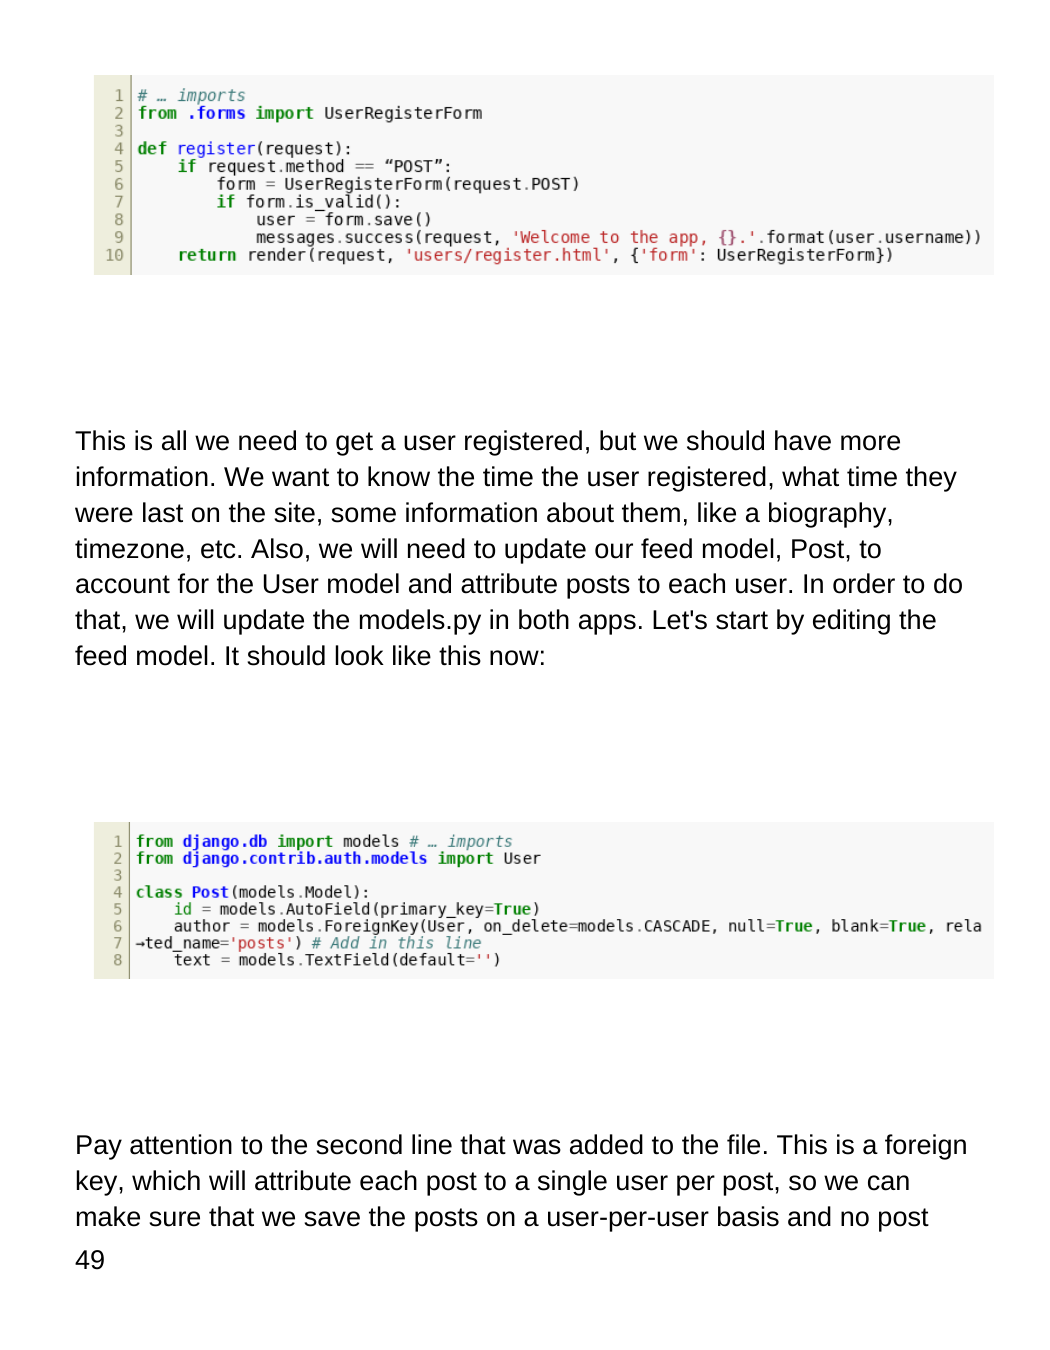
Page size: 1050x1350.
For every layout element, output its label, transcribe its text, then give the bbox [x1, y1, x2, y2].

picture [93, 75, 994, 275]
text This is all we need to get a user registered, but we should have more information. We want to know the time the user registered, what time they were last on the site, some information about them, like a biography, timezone, etc. Also, we will need to update our feed model, Post, to account for the User model and attribute posts to each user. In order to do that, we will update the models.py in both apps. Let's start by editing the feed model. It should look like this now: [75, 425, 975, 708]
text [75, 1129, 975, 1232]
picture [93, 822, 994, 979]
